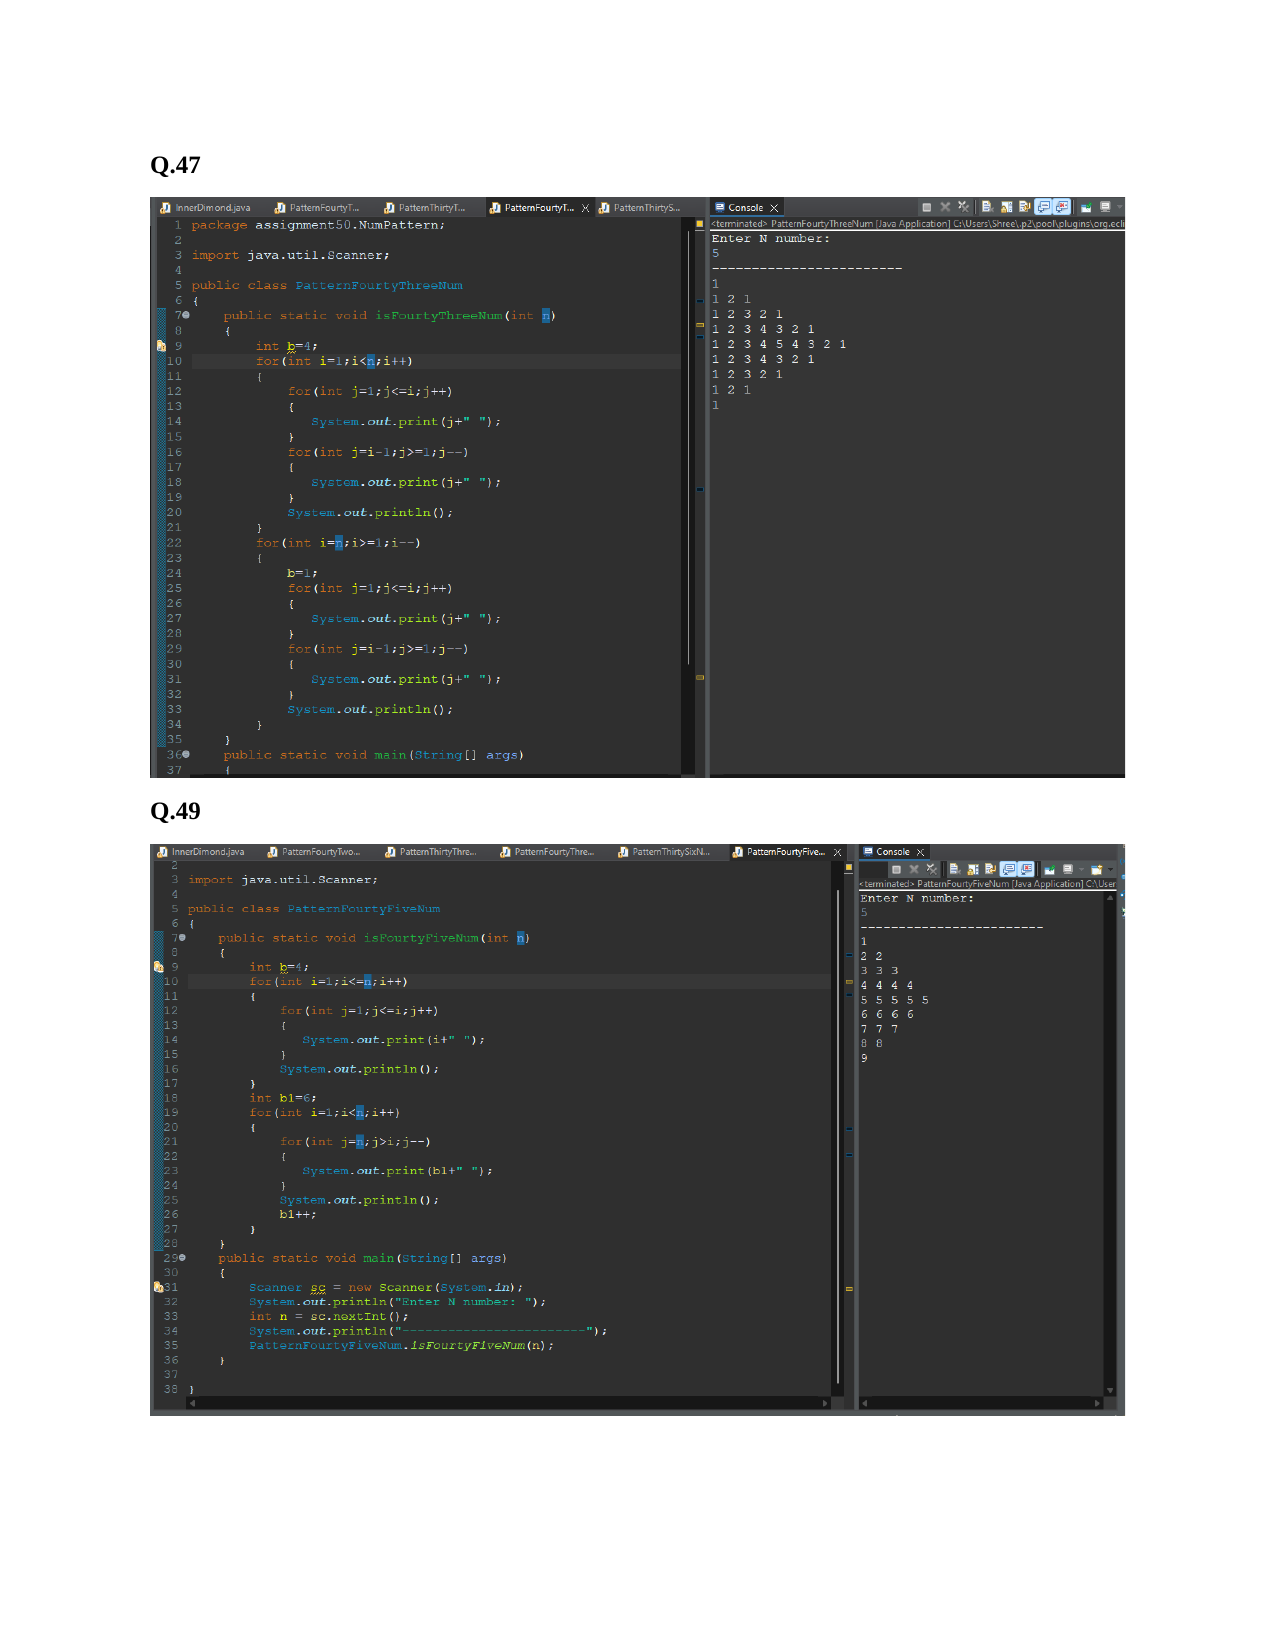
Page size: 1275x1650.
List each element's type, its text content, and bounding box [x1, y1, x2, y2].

text Q.47 [150, 150, 1125, 179]
text Q.49 [150, 796, 1125, 825]
picture [150, 844, 1125, 1416]
picture [150, 197, 1125, 778]
